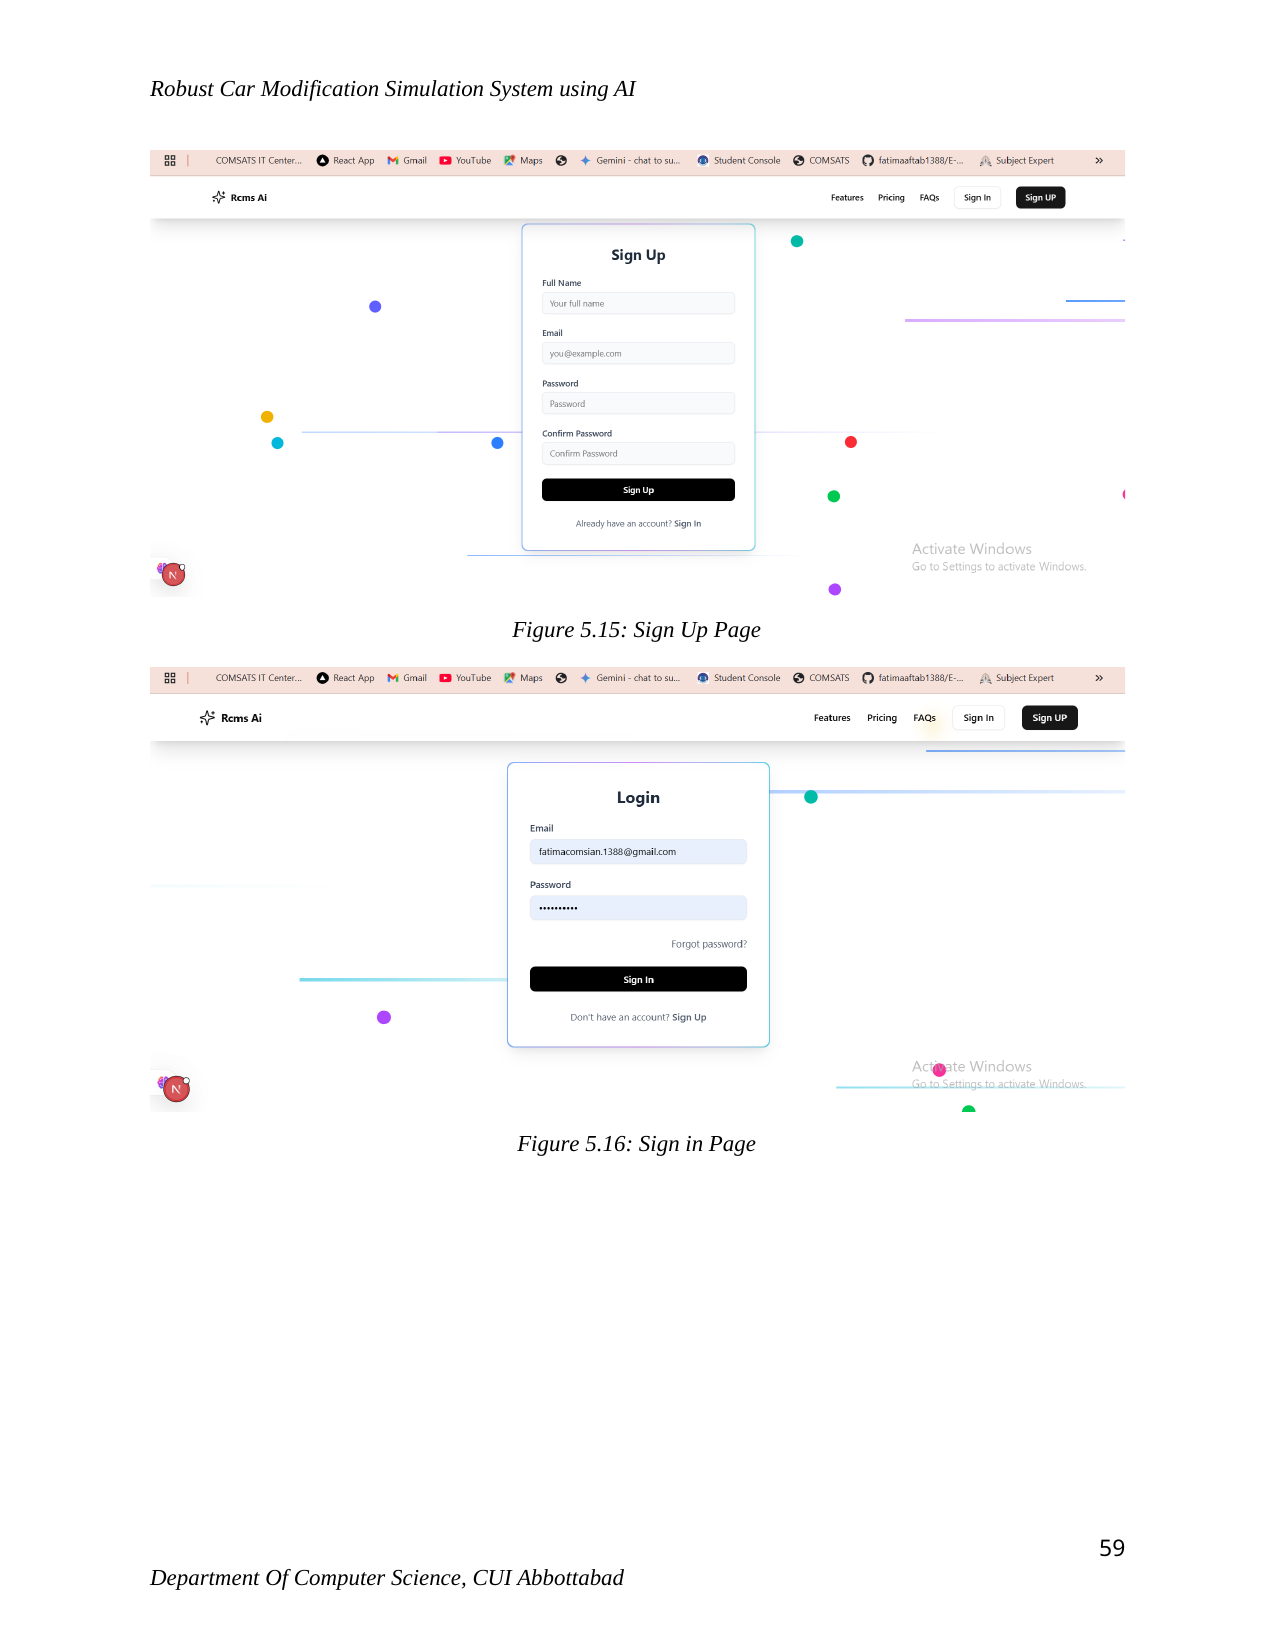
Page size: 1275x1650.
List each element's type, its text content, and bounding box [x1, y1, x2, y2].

picture [150, 667, 1125, 1112]
picture [150, 150, 1125, 597]
